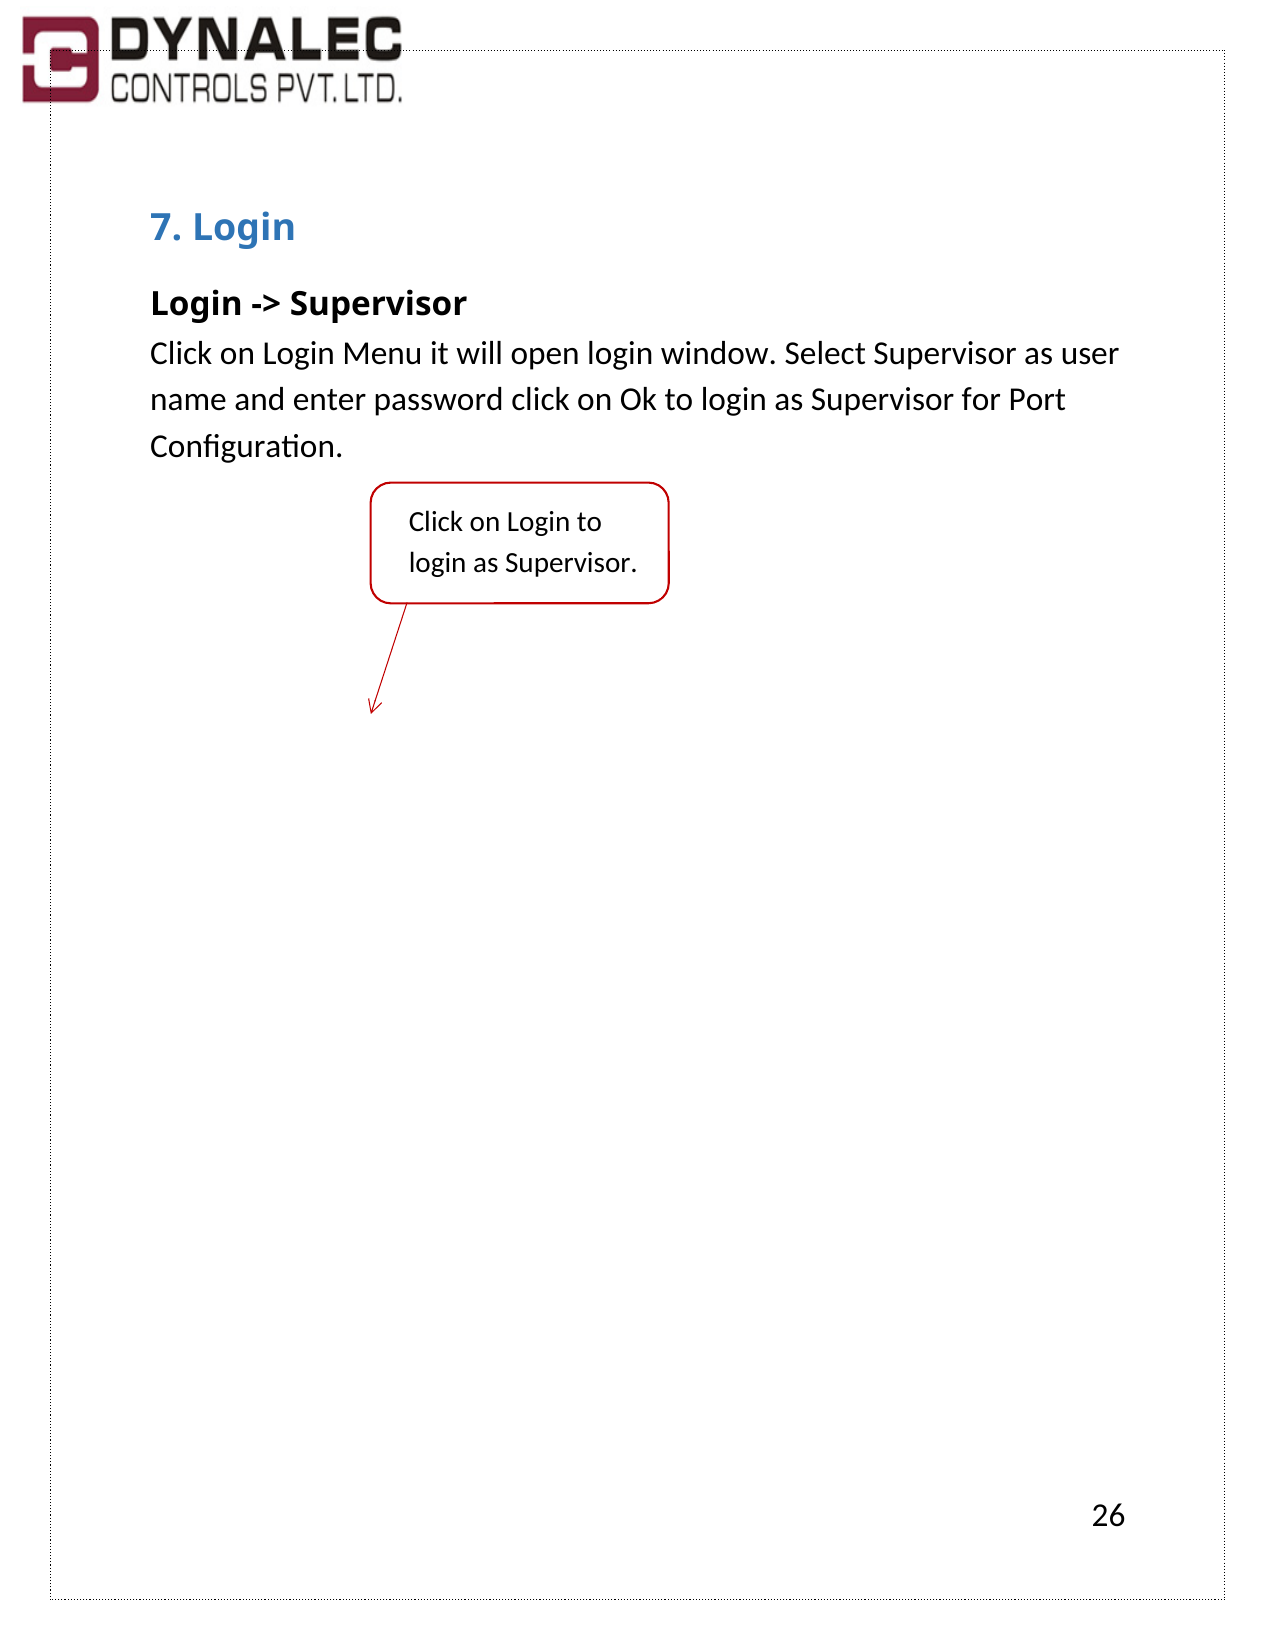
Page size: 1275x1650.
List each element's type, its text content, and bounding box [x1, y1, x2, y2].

text Click on Login Menu it will open login window. Select Supervisor as user name and enter password click on Ok to login as Supervisor for Port Configuration. [150, 332, 1125, 466]
subtitle Login -> Supervisor [150, 279, 1125, 325]
picture [20, 6, 404, 108]
subtitle 7. Login [150, 200, 1125, 251]
